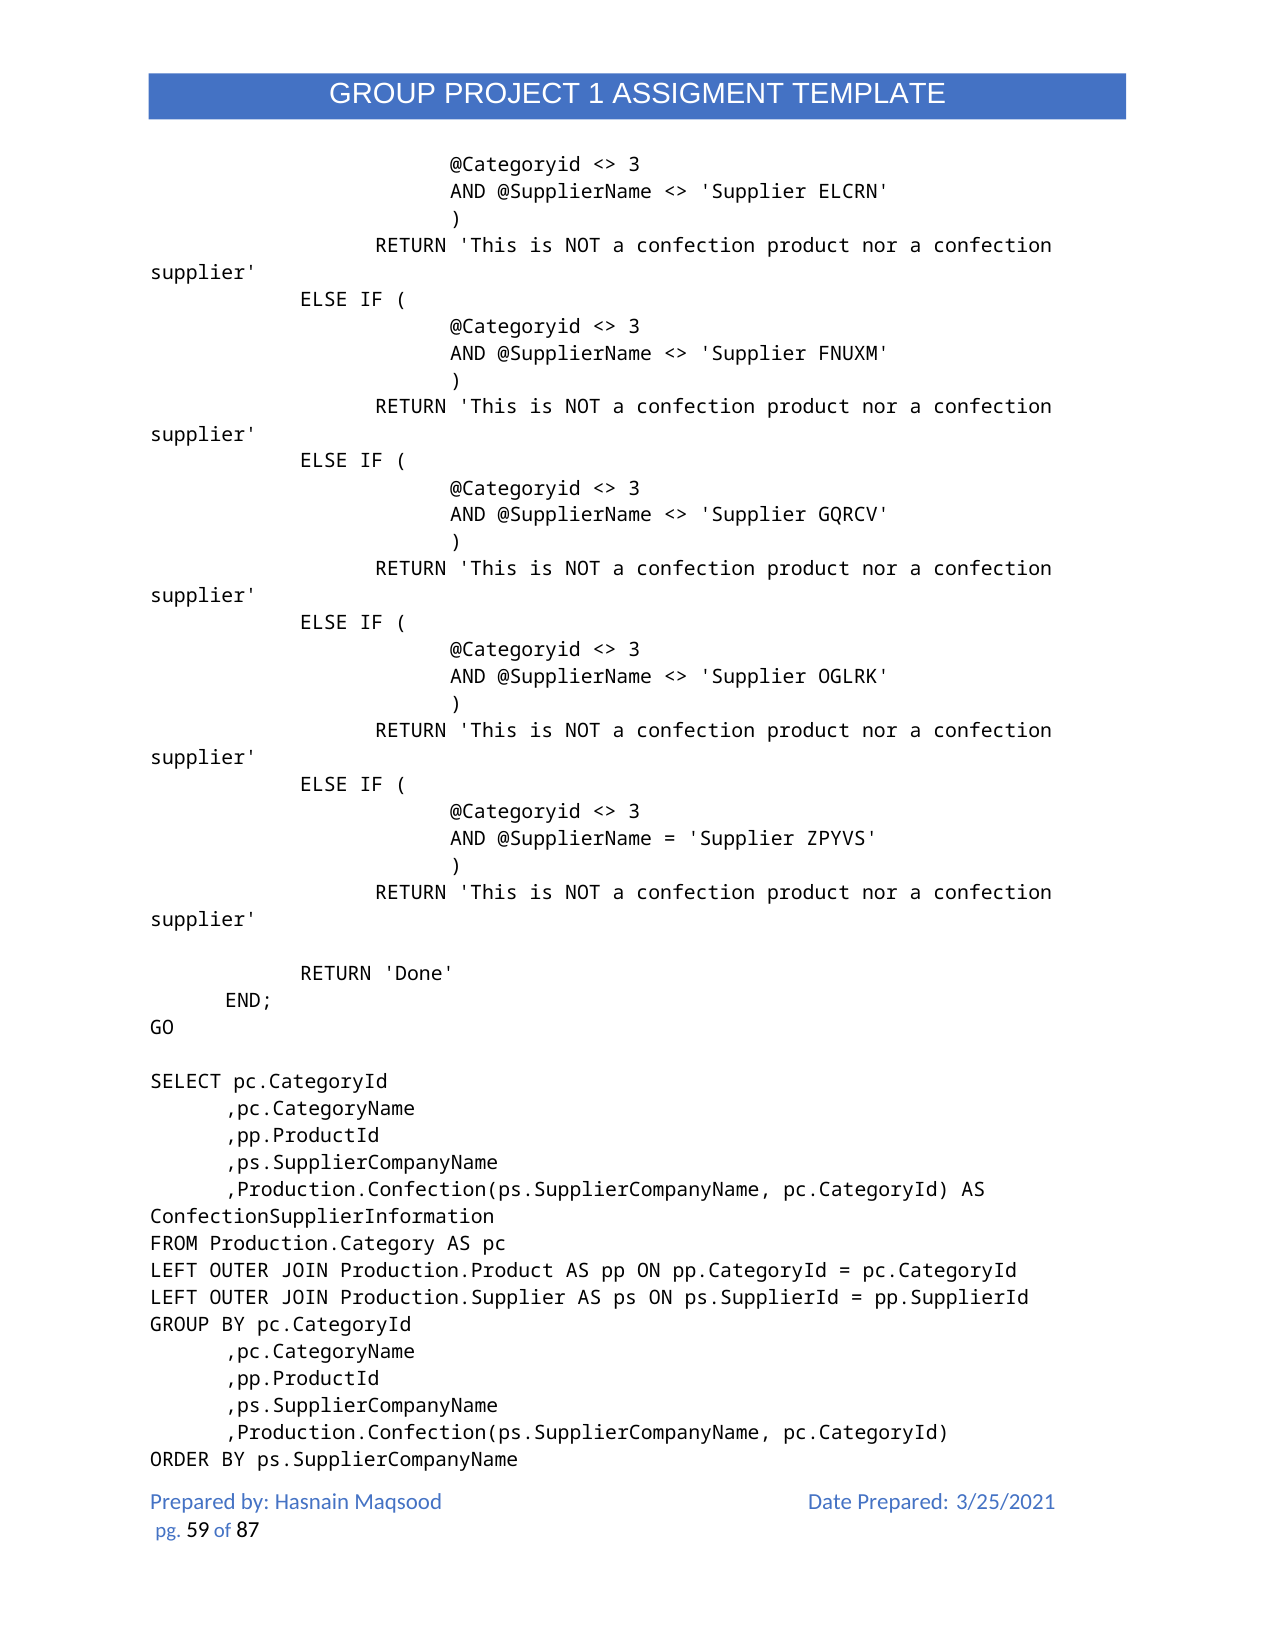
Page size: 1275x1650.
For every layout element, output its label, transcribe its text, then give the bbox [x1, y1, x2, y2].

text END; [150, 986, 1125, 1013]
text AND @SupplierName <> 'Supplier FNUXM' [150, 339, 1125, 366]
text @Categoryid <> 3 [150, 636, 1125, 663]
text @Categoryid <> 3 [150, 150, 1125, 177]
text RETURN 'This is NOT a confection product nor a confection supplier' [150, 717, 1125, 771]
text ) [150, 204, 1125, 231]
text @Categoryid <> 3 [150, 312, 1125, 339]
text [150, 231, 1125, 285]
text AND @SupplierName = 'Supplier ZPYVS' [150, 824, 1125, 851]
text ,Production.Confection(ps.SupplierCompanyName, pc.CategoryId) AS ConfectionSupplierInformation [150, 1175, 1125, 1229]
text ) [150, 689, 1125, 717]
text ELSE IF ( [150, 771, 1125, 797]
text ELSE IF ( [150, 609, 1125, 636]
text ,ps.SupplierCompanyName [150, 1148, 1125, 1175]
text ,pp.ProductId [150, 1121, 1125, 1148]
text RETURN 'This is NOT a confection product nor a confection supplier' [150, 555, 1125, 609]
text ,pp.ProductId [150, 1364, 1125, 1391]
text LEFT OUTER JOIN Production.Supplier AS ps ON ps.SupplierId = pp.SupplierId [150, 1283, 1125, 1310]
text AND @SupplierName <> 'Supplier OGLRK' [150, 663, 1125, 689]
text FROM Production.Category AS pc [150, 1229, 1125, 1256]
text RETURN 'This is NOT a confection product nor a confection supplier' [150, 878, 1125, 932]
text ,pc.CategoryName [150, 1337, 1125, 1364]
text RETURN 'This is NOT a confection product nor a confection supplier' [150, 393, 1125, 447]
text ELSE IF ( [150, 285, 1125, 312]
text @Categoryid <> 3 [150, 797, 1125, 824]
text AND @SupplierName <> 'Supplier ELCRN' [150, 177, 1125, 204]
text ,ps.SupplierCompanyName [150, 1391, 1125, 1418]
text @Categoryid <> 3 [150, 474, 1125, 501]
text AND @SupplierName <> 'Supplier GQRCV' [150, 501, 1125, 528]
text ELSE IF ( [150, 447, 1125, 474]
text SELECT pc.CategoryId [150, 1067, 1125, 1094]
text GO [150, 1013, 1125, 1040]
text GROUP BY pc.CategoryId [150, 1310, 1125, 1337]
text ) [150, 851, 1125, 878]
text ) [150, 528, 1125, 555]
text ,pc.CategoryName [150, 1094, 1125, 1121]
text LEFT OUTER JOIN Production.Product AS pp ON pp.CategoryId = pc.CategoryId [150, 1256, 1125, 1283]
text ,Production.Confection(ps.SupplierCompanyName, pc.CategoryId) [150, 1418, 1125, 1445]
text ORDER BY ps.SupplierCompanyName [150, 1445, 1125, 1472]
text RETURN 'Done' [150, 959, 1125, 986]
text ) [150, 366, 1125, 393]
